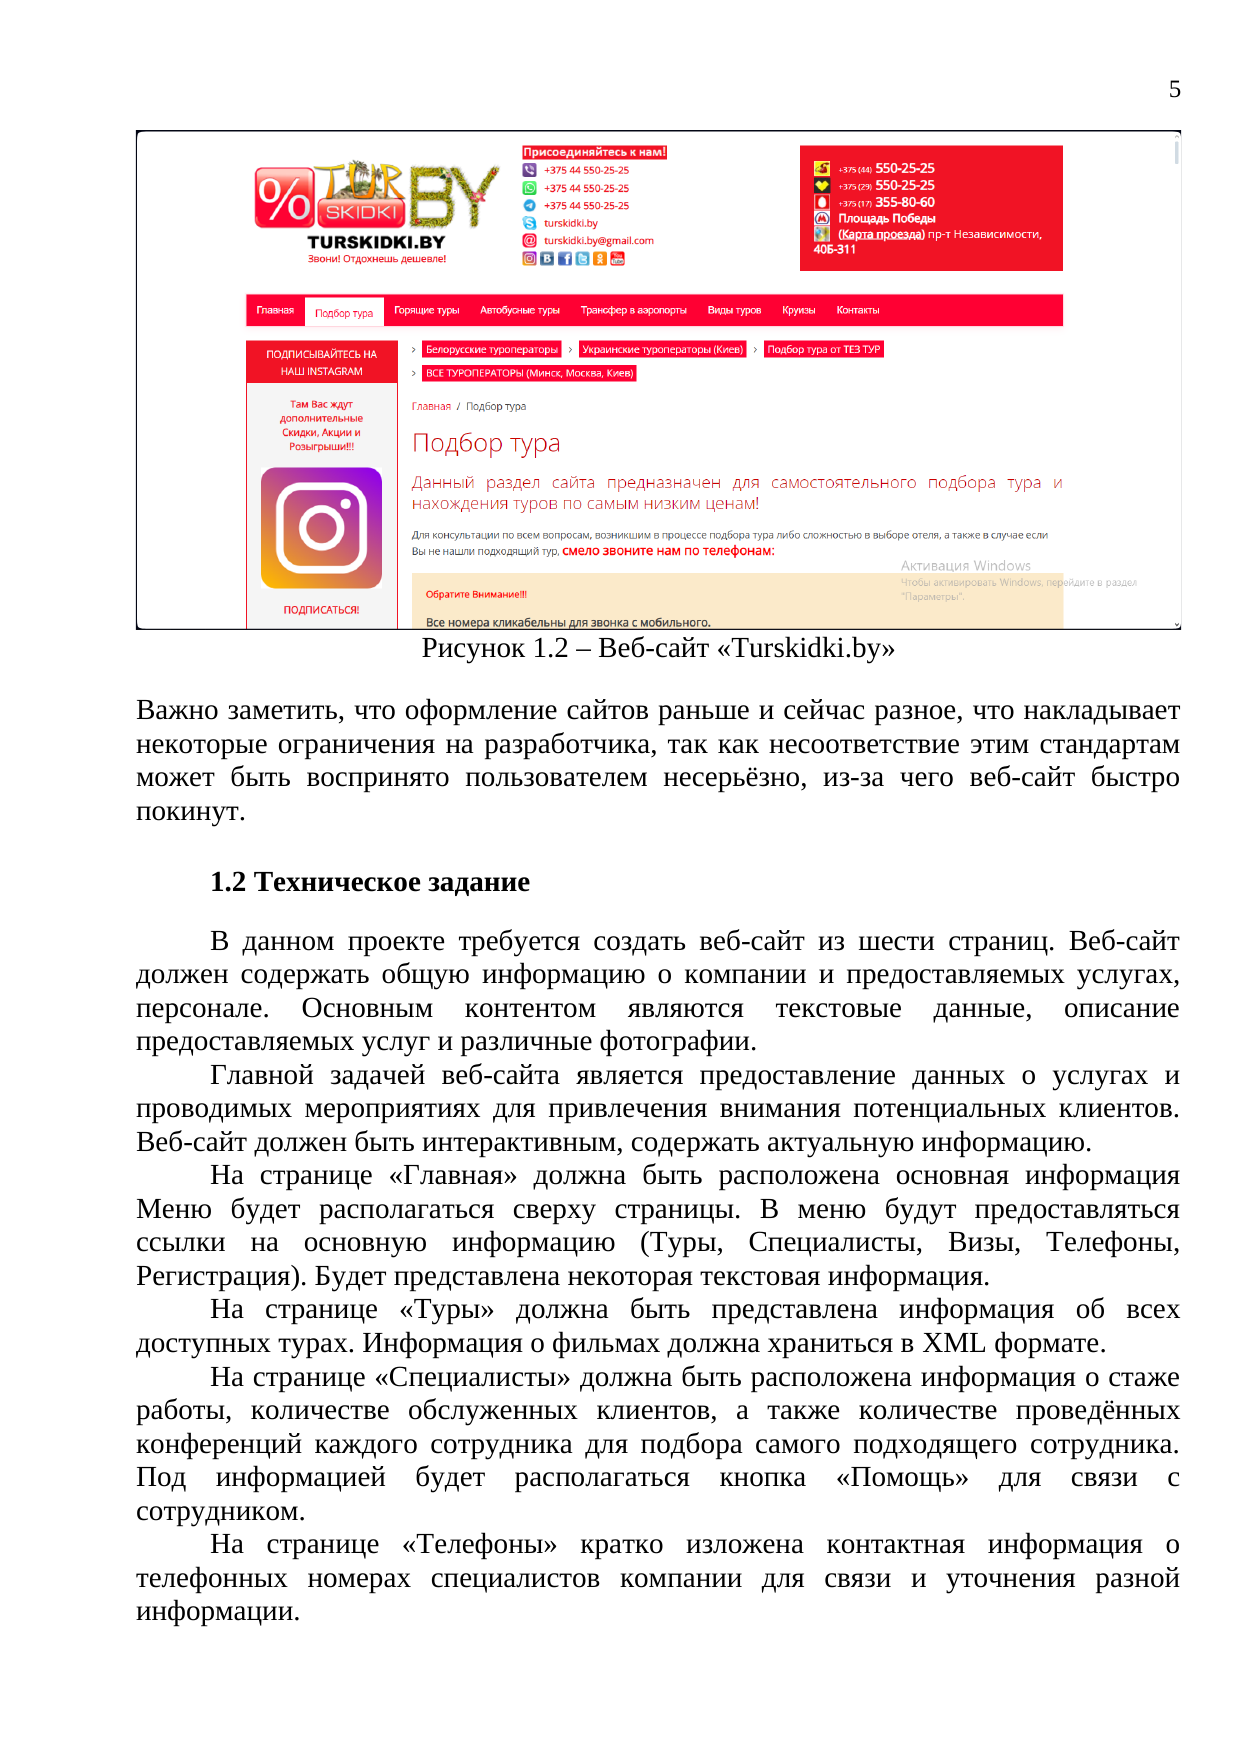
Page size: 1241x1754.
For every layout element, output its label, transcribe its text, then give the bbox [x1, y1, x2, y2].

text Рисунок 1.2 – Веб-сайт «Turskidki.by» [136, 630, 1181, 663]
subtitle 1.2 Техническое задание [136, 864, 1181, 898]
text На странице «Туры» должна быть представлена информация об всех доступных турах. Информация о фильмах должна храниться в XML формате. [136, 1292, 1181, 1359]
text Важно заметить, что оформление сайтов раньше и сейчас разное, что накладывает некоторые ограничения на разработчика, так как несоответствие этим стандартам может быть воспринято пользователем несерьёзно, из-за чего веб-сайт быстро покинут. [136, 692, 1181, 827]
text В данном проекте требуется создать веб-сайт из шести страниц. Веб-сайт должен содержать общую информацию о компании и предоставляемых услугах, персонале. Основным контентом являются текстовые данные, описание предоставляемых услуг и различные фотографии. [136, 923, 1181, 1057]
text На странице «Главная» должна быть расположена основная информация Меню будет располагаться сверху страницы. В меню будут предоставляться ссылки на основную информацию (Туры, Специалисты, Визы, Телефоны, Регистрация). Будет представлена некоторая текстовая информация. [136, 1157, 1181, 1292]
text Главной задачей веб-сайта является предоставление данных о услугах и проводимых мероприятиях для привлечения внимания потенциальных клиентов. Веб-сайт должен быть интерактивным, содержать актуальную информацию. [136, 1057, 1181, 1157]
text На странице «Специалисты» должна быть расположена информация о стаже работы, количестве обслуженных клиентов, а также количестве проведённых конференций каждого сотрудника для подбора самого подходящего сотрудника. Под информацией будет располагаться кнопка «Помощь» для связи с сотрудником. [136, 1359, 1181, 1526]
text На странице «Телефоны» кратко изложена контактная информация о телефонных номерах специалистов компании для связи и уточнения разной информации. [136, 1526, 1181, 1627]
picture [135, 130, 1182, 630]
